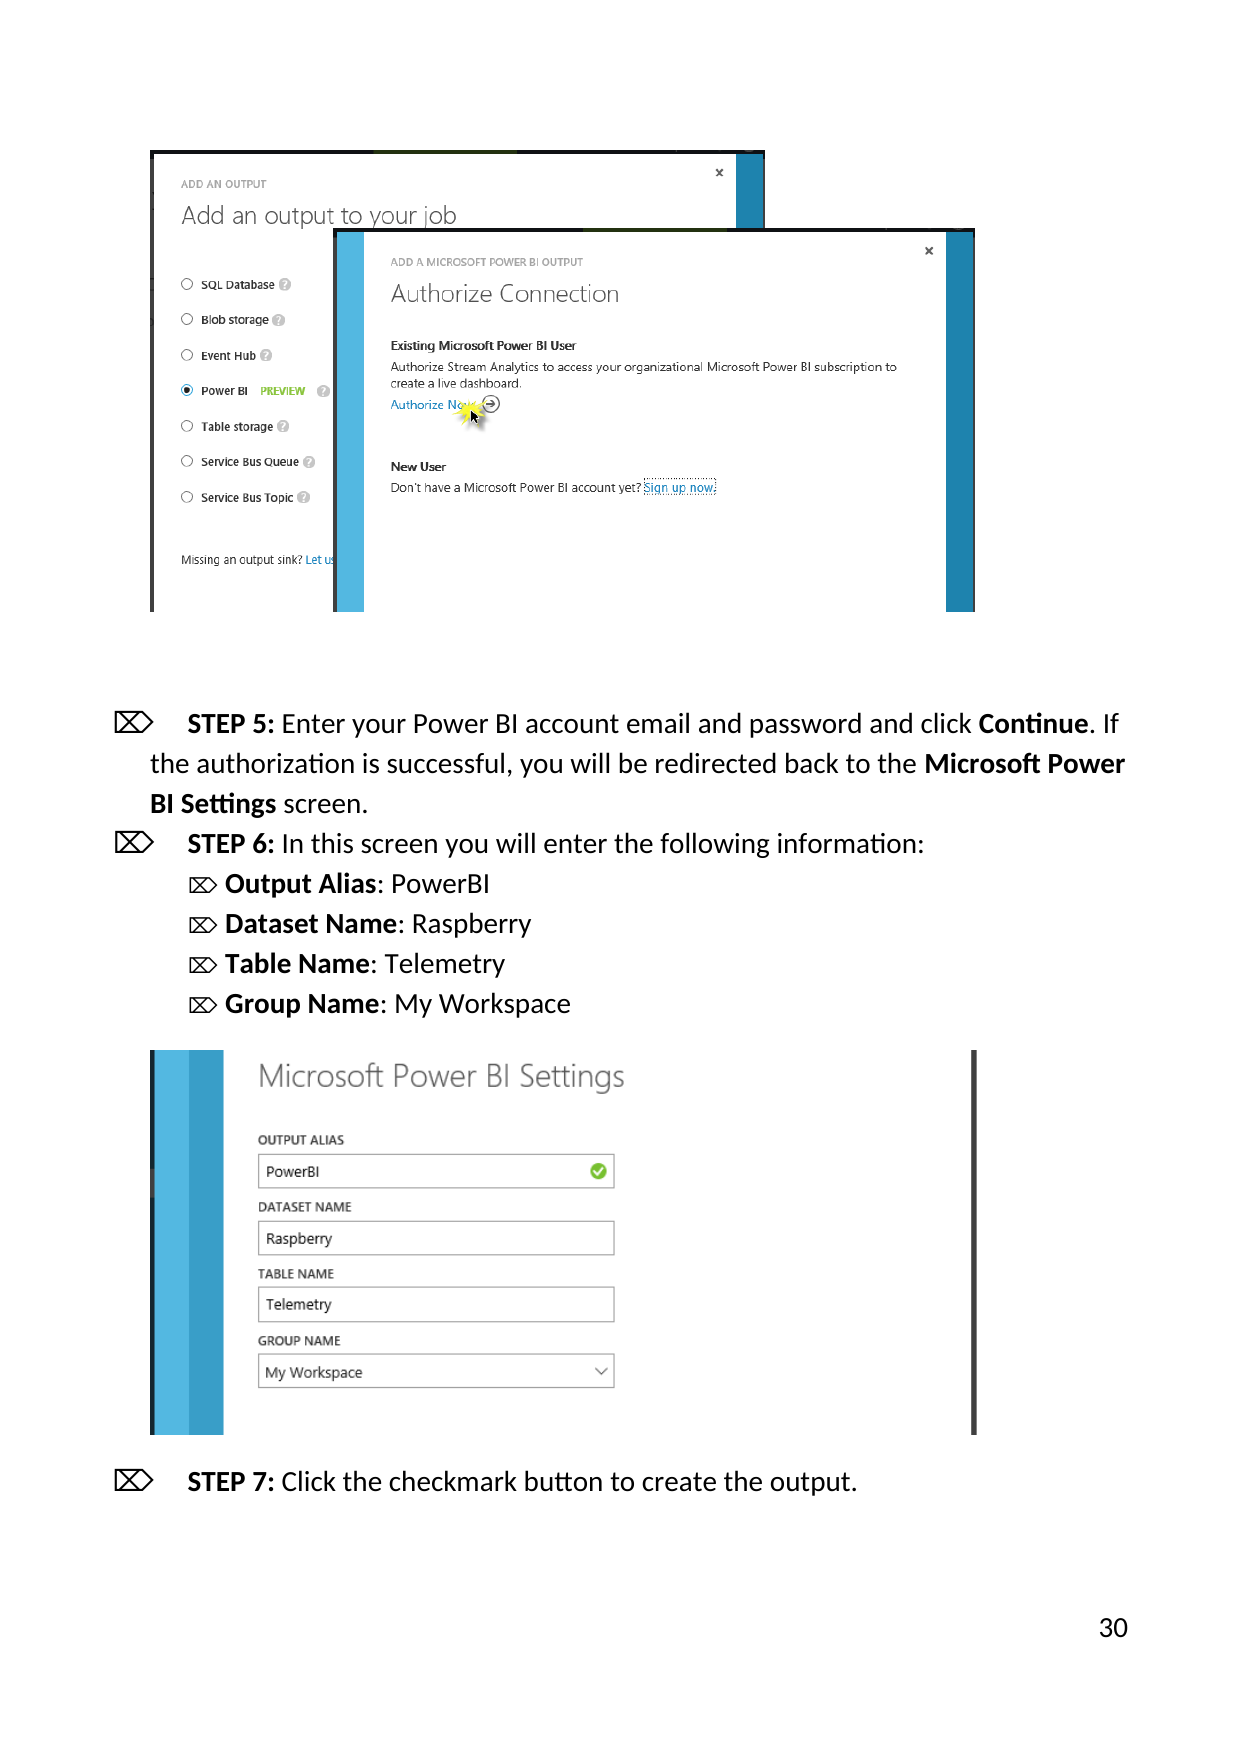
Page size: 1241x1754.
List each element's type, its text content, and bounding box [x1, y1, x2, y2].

list STEP 5: Enter your Power BI account email and password and click Continue. If the authorization is successful, you will be redirected back to the Microsoft Power BI Settings screen. [112, 701, 1128, 821]
list Output Alias: PowerBI [188, 861, 1128, 901]
picture [150, 1050, 977, 1435]
picture [150, 150, 977, 612]
list Table Name: Telemetry [188, 941, 1128, 981]
list Dataset Name: Raspberry [188, 901, 1128, 941]
list Group Name: My Workspace [188, 981, 1128, 1021]
list STEP 7: Click the checkmark button to create the output. [112, 1459, 1128, 1499]
list STEP 6: In this screen you will enter the following information: [113, 821, 1128, 861]
